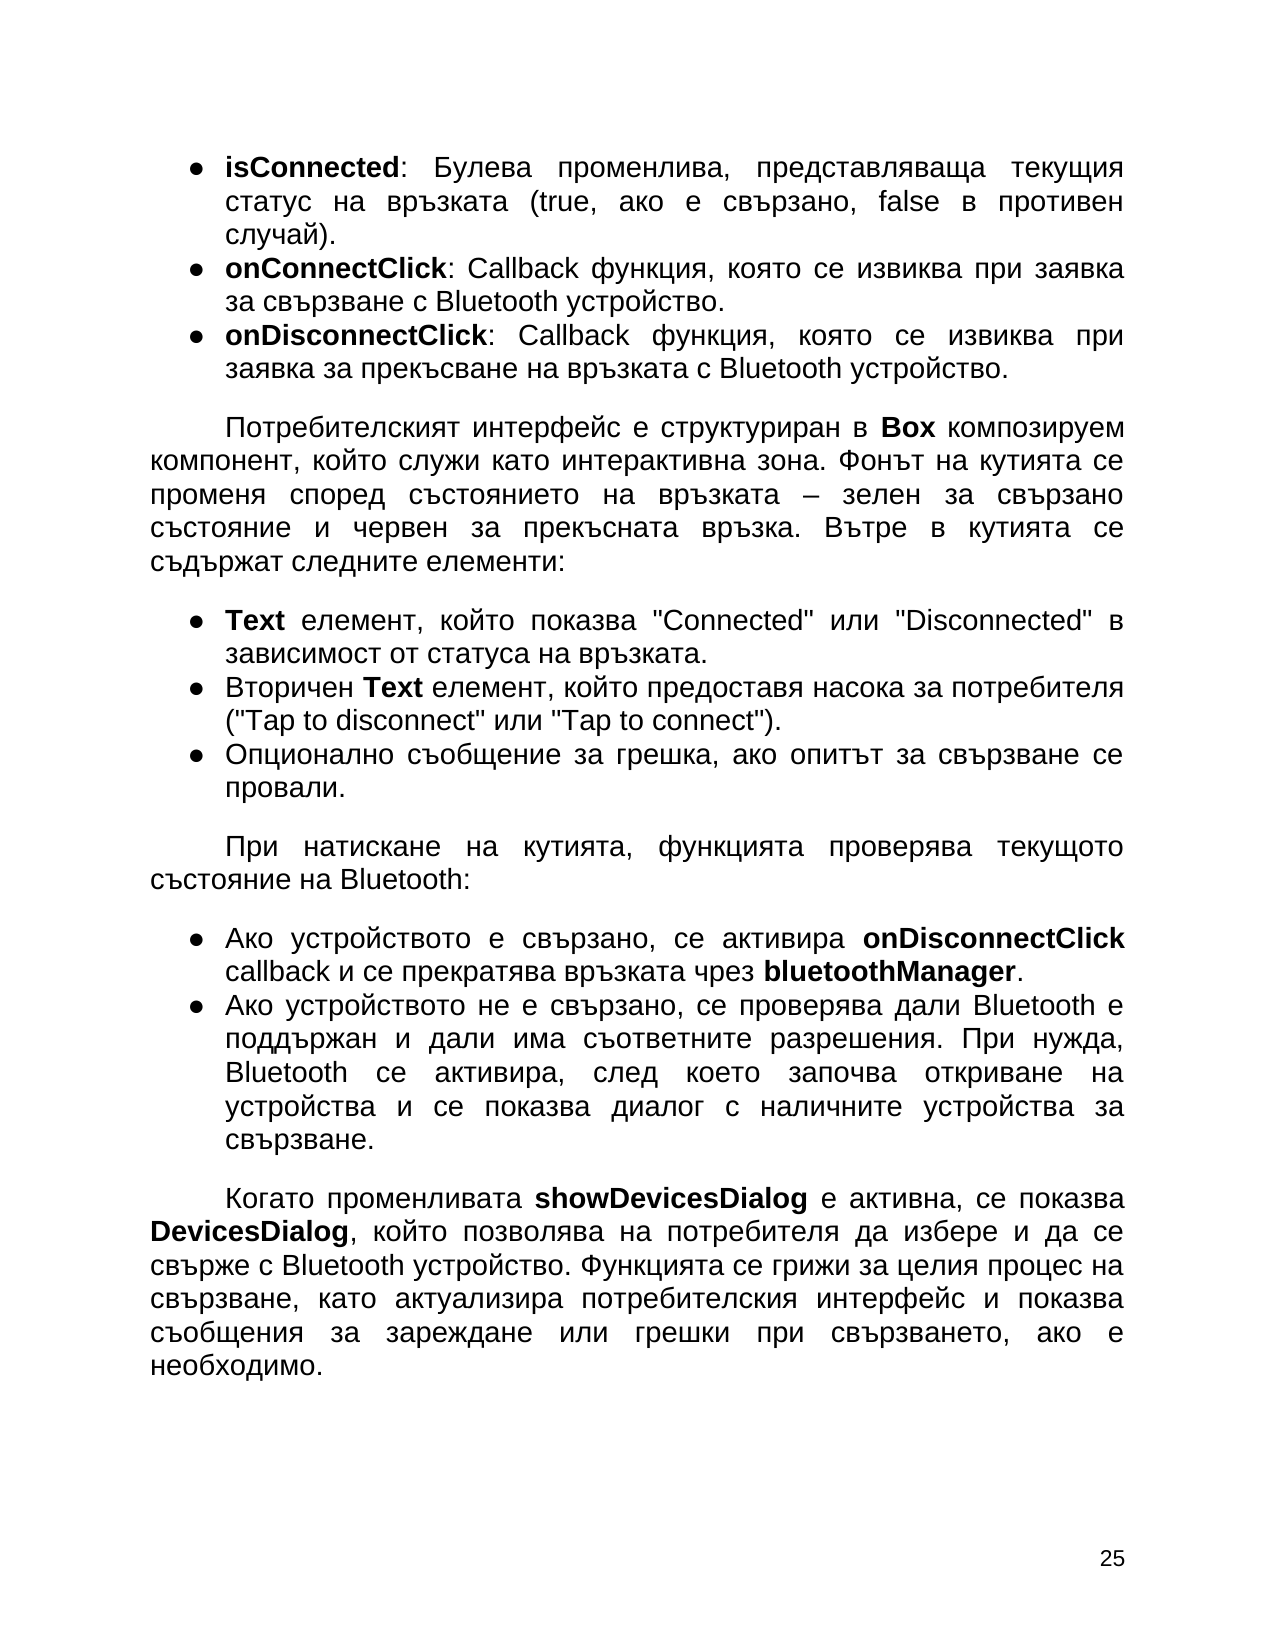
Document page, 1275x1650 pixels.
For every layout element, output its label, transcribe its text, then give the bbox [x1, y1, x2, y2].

text При натискане на кутията, функцията проверява текущото състояние на Bluetooth: [150, 829, 1125, 896]
list onConnectClick: Callback функция, която се извиква при заявка за свързване с Bluetooth устройство. [187, 251, 1125, 318]
list Text елемент, който показва "Connected" или "Disconnected" в зависимост от статуса на връзката. [187, 602, 1125, 669]
list Ако устройството не е свързано, се проверява дали Bluetooth е поддържан и дали има съответните разрешения. При нужда, Bluetooth се активира, след което започва откриване на устройства и се показва диалог с наличните устройства за свързване. [187, 988, 1125, 1156]
text Потребителският интерфейс е структуриран в Box композируем компонент, който служи като интерактивна зона. Фонът на кутията се променя според състоянието на връзката – зелен за свързано състояние и червен за прекъсната връзка. Вътре в кутията се съдържат следните елементи: [150, 410, 1125, 577]
list Вторичен Text елемент, който предоставя насока за потребителя ("Tap to disconnect" или "Tap to connect"). [187, 669, 1125, 737]
text Когато променливата showDevicesDialog е активна, се показва DevicesDialog, който позволява на потребителя да избере и да се свърже с Bluetooth устройство. Функцията се грижи за целия процес на свързване, като актуализира потребителския интерфейс и показва съобщения за зареждане или грешки при свързването, ако е необходимо. [150, 1181, 1125, 1382]
list Опционално съобщение за грешка, ако опитът за свързване се провали. [187, 737, 1125, 804]
list Ако устройството е свързано, се активира onDisconnectClick callback и се прекратява връзката чрез bluetoothManager. [187, 921, 1125, 988]
list onDisconnectClick: Callback функция, която се извиква при заявка за прекъсване на връзката с Bluetooth устройство. [187, 318, 1125, 385]
list isConnected: Булева променлива, представляваща текущия статус на връзката (true, ако е свързано, false в противен случай). [187, 150, 1125, 251]
